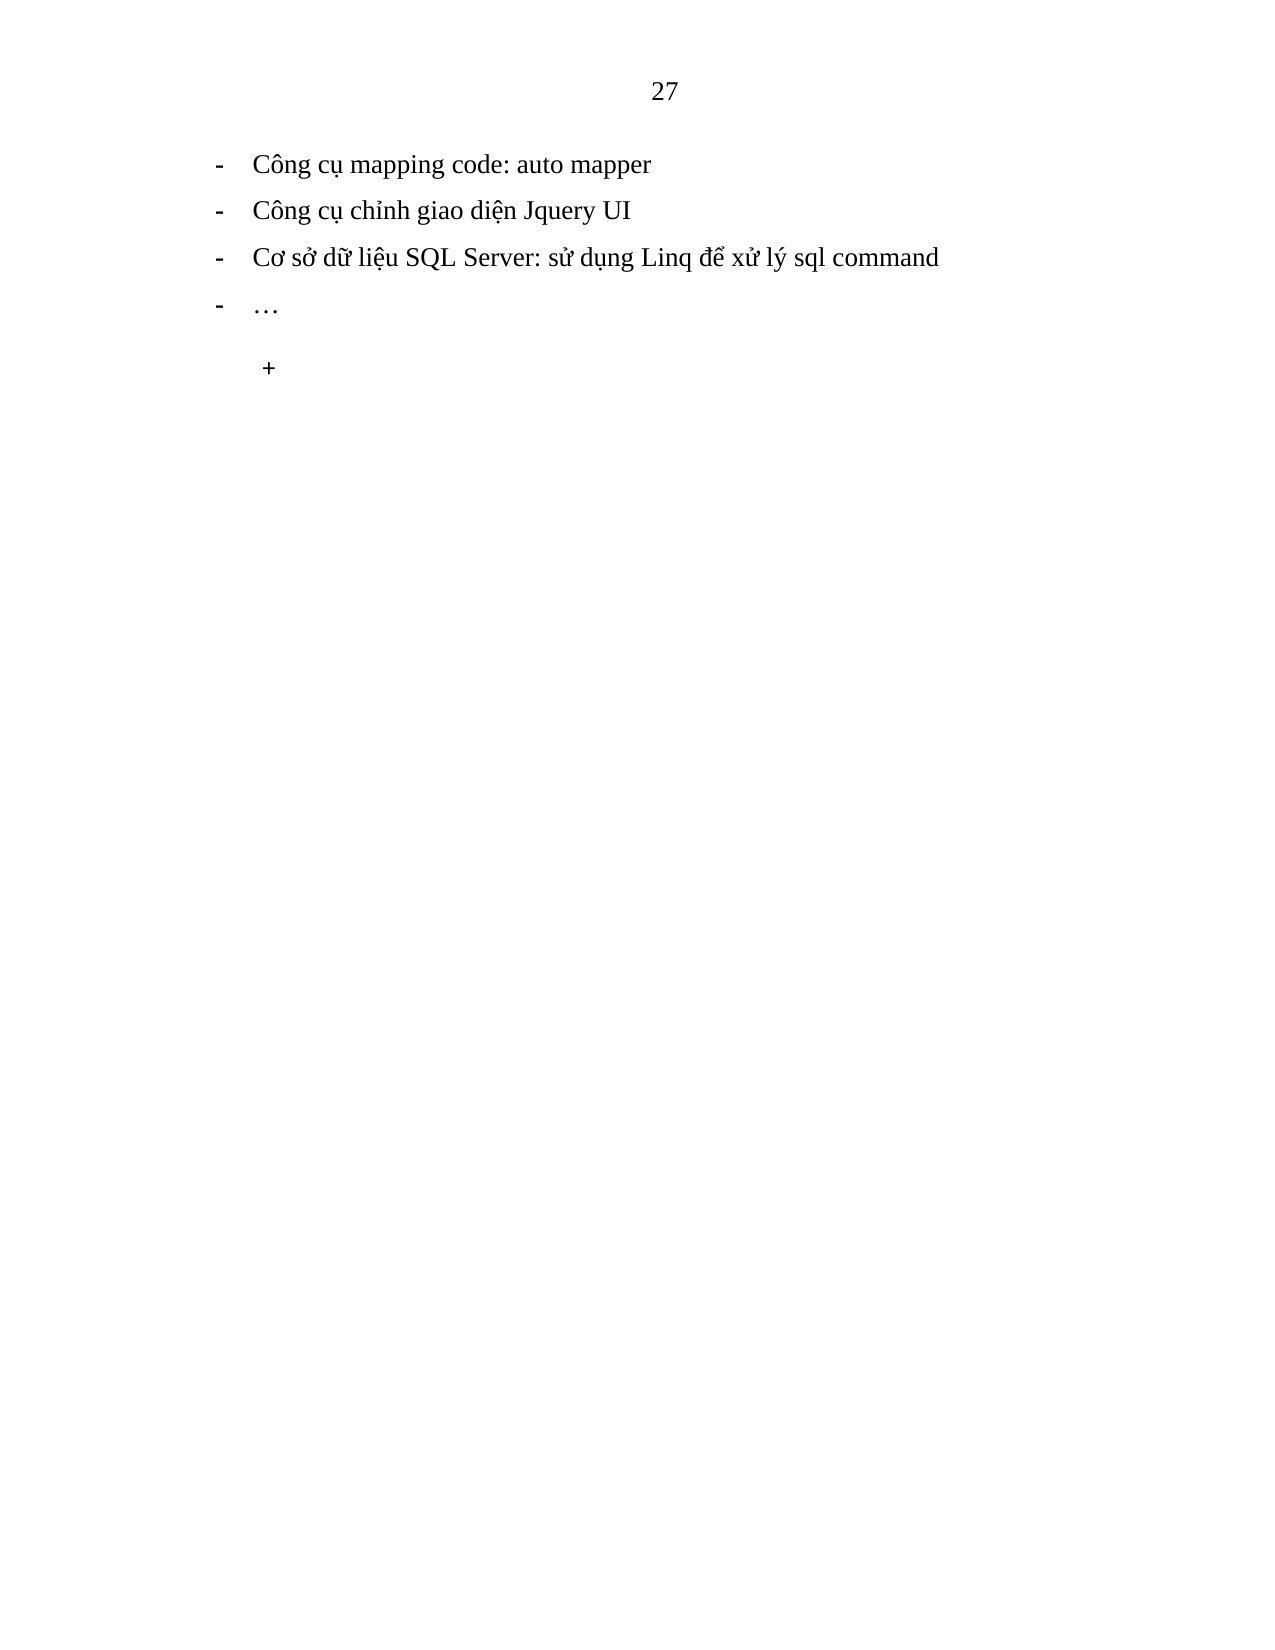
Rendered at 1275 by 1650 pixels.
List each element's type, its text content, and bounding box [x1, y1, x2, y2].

list Công cụ chỉnh giao diện Jquery UI [215, 194, 1157, 226]
list Công cụ mapping code: auto mapper [215, 148, 1157, 179]
list Cơ sở dữ liệu SQL Server: sử dụng Linq để xử lý sql command [215, 241, 1157, 272]
list … [215, 288, 1157, 319]
